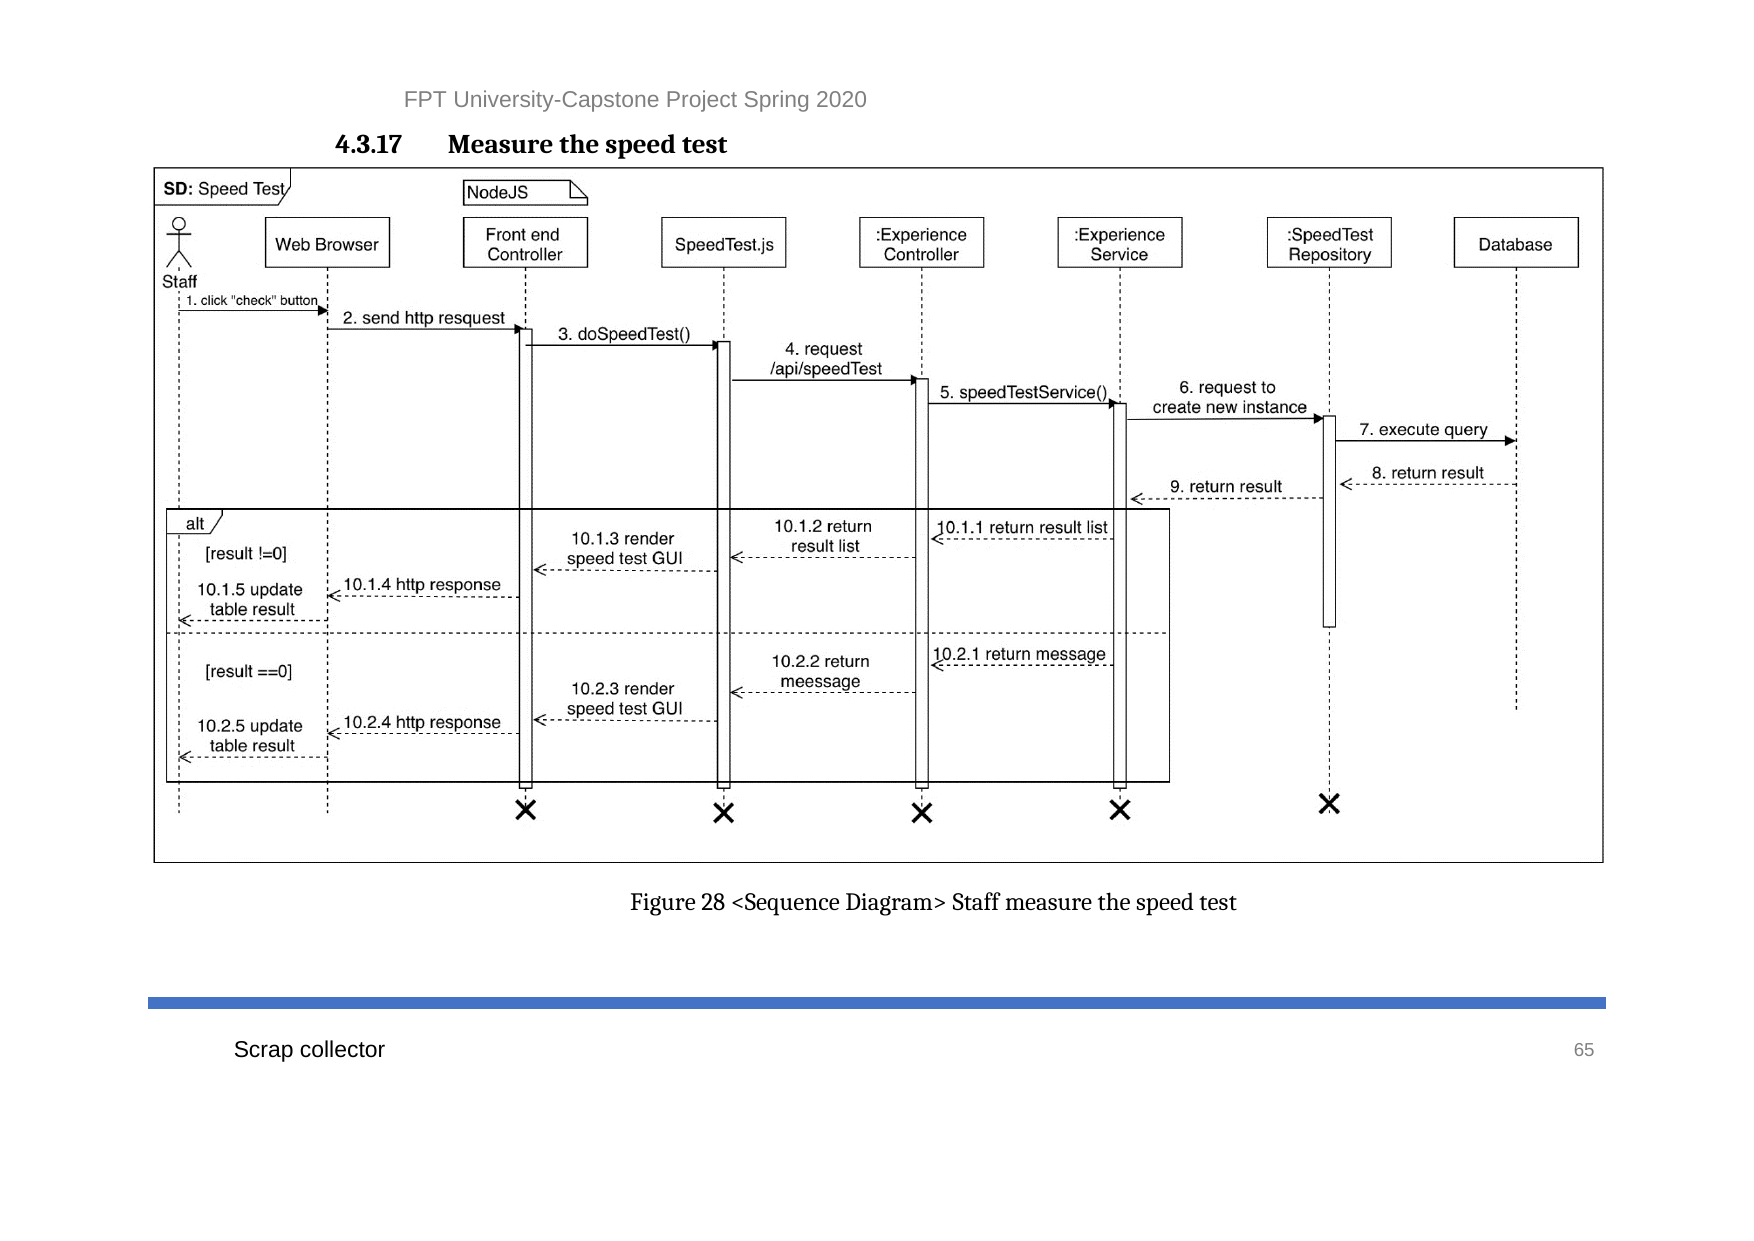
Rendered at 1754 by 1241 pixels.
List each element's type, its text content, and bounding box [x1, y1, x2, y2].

list Measure the speed test [335, 129, 1606, 161]
